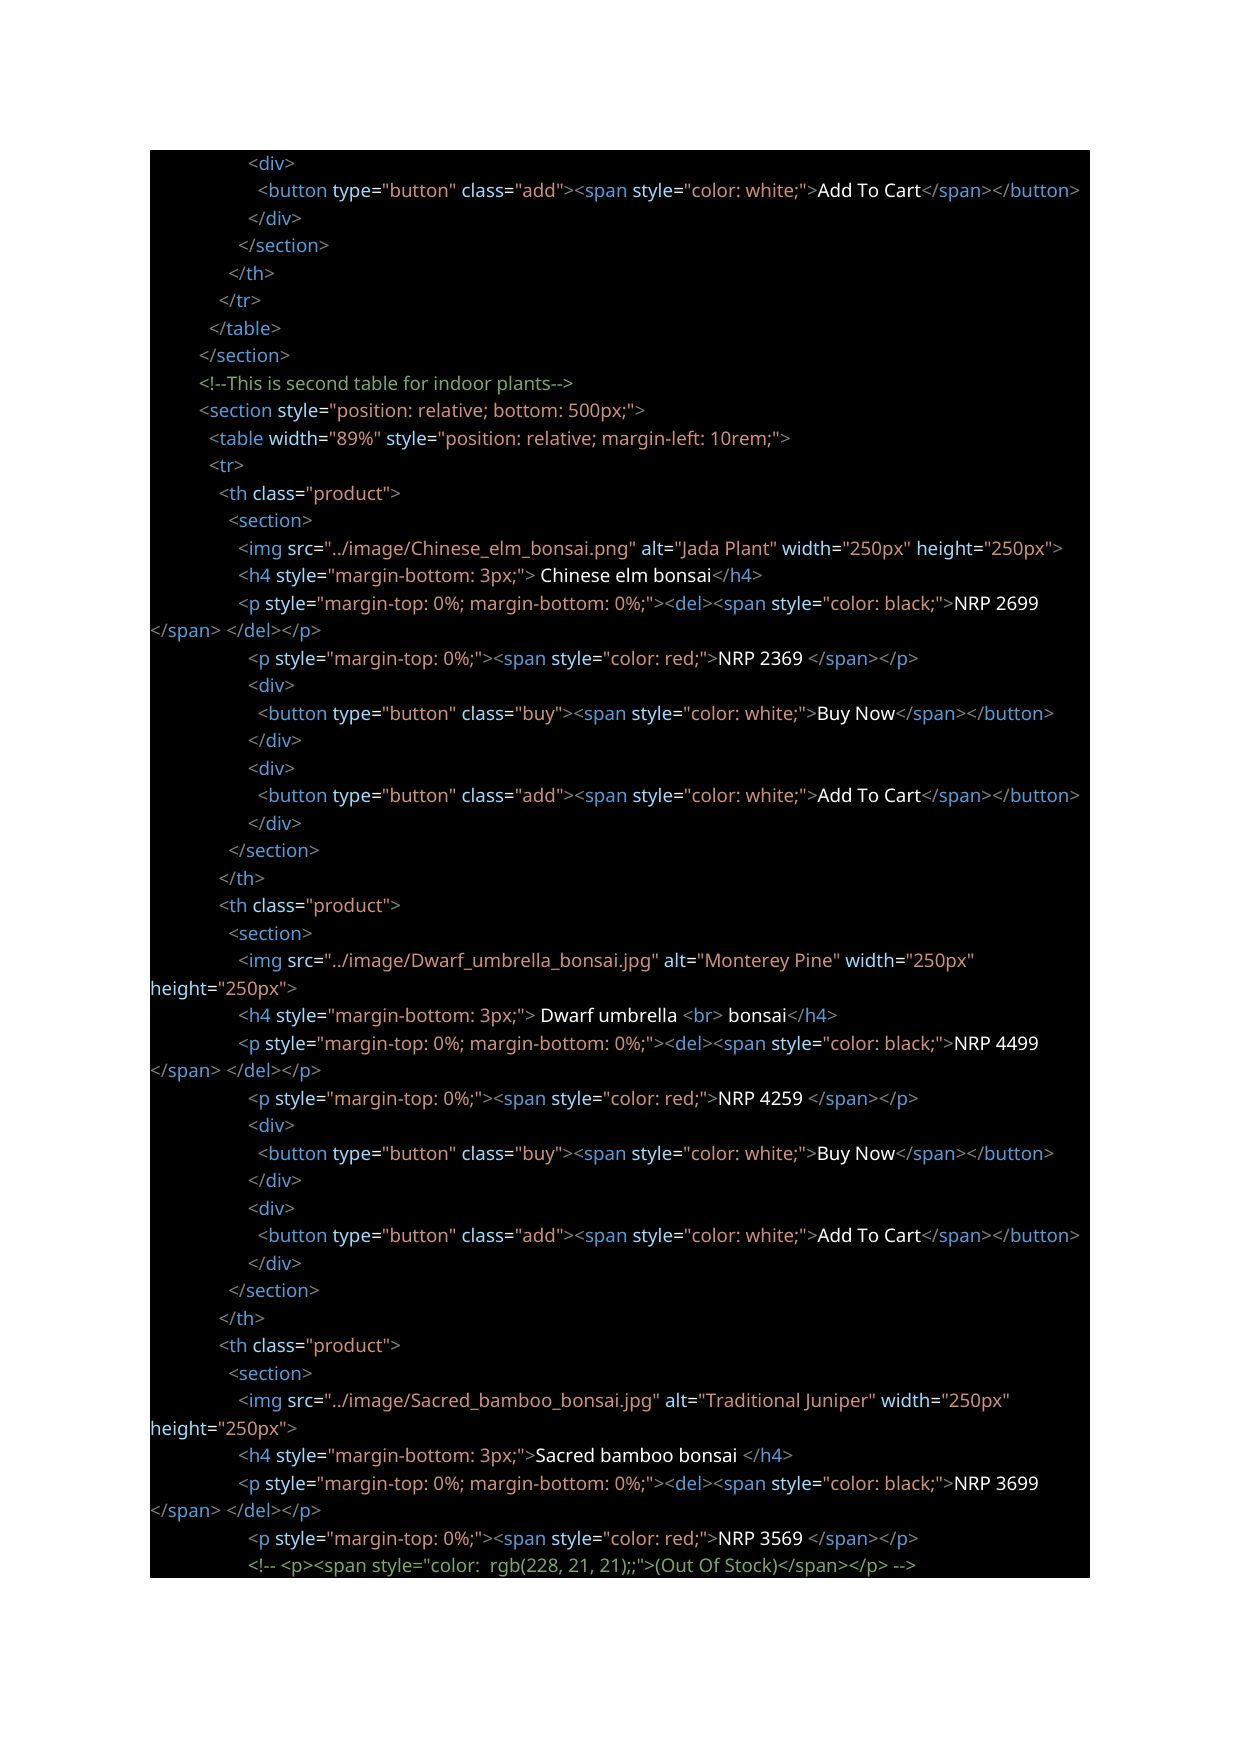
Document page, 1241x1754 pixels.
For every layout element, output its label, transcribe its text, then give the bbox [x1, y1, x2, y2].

text <div> [150, 150, 1090, 176]
text <!--This is second table for indoor plants--> [150, 370, 1090, 396]
text <section style="position: relative; bottom: 500px;"> [150, 397, 1090, 423]
text <section> [150, 1360, 1090, 1386]
text </div> [150, 1250, 1090, 1276]
text <th class="product"> [150, 480, 1090, 506]
text <img src="../image/Chinese_elm_bonsai.png" alt="Jada Plant" width="250px" height="250px"> [150, 535, 1090, 561]
text <h4 style="margin-bottom: 3px;"> Chinese elm bonsai</h4> [150, 562, 1090, 588]
text <h4 style="margin-bottom: 3px;"> Dwarf umbrella <br> bonsai</h4> [150, 1002, 1090, 1028]
text <div> [150, 672, 1090, 698]
text <section> [150, 920, 1090, 946]
text </tr> [150, 287, 1090, 313]
text </div> [150, 1167, 1090, 1193]
text </table> [150, 315, 1090, 341]
text </div> [150, 205, 1090, 231]
text <th class="product"> [150, 892, 1090, 918]
text </th> [150, 260, 1090, 286]
text <p style="margin-top: 0%; margin-bottom: 0%;"><del><span style="color: black;">NRP 2699 </span> </del></p> [150, 590, 1090, 643]
text </section> [150, 1277, 1090, 1303]
text <!-- <p><span style="color: rgb(228, 21, 21);;">(Out Of Stock)</span></p> --> [150, 1552, 1090, 1578]
text <th class="product"> [150, 1332, 1090, 1358]
text <div> [150, 1195, 1090, 1221]
text <button type="button" class="add"><span style="color: white;">Add To Cart</span></button> [150, 177, 1090, 203]
text <img src="../image/Sacred_bamboo_bonsai.jpg" alt="Traditional Juniper" width="250px" height="250px"> [150, 1387, 1090, 1441]
text <button type="button" class="add"><span style="color: white;">Add To Cart</span></button> [150, 1222, 1090, 1248]
text <p style="margin-top: 0%;"><span style="color: red;">NRP 4259 </span></p> [150, 1085, 1090, 1111]
text </div> [150, 727, 1090, 753]
text <button type="button" class="add"><span style="color: white;">Add To Cart</span></button> [150, 782, 1090, 808]
text <p style="margin-top: 0%;"><span style="color: red;">NRP 3569 </span></p> [150, 1525, 1090, 1551]
text <div> [150, 755, 1090, 781]
text </th> [150, 865, 1090, 891]
text </div> [150, 810, 1090, 836]
text </th> [150, 1305, 1090, 1331]
text <button type="button" class="buy"><span style="color: white;">Buy Now</span></button> [150, 1140, 1090, 1166]
text <p style="margin-top: 0%; margin-bottom: 0%;"><del><span style="color: black;">NRP 4499 </span> </del></p> [150, 1030, 1090, 1083]
text <p style="margin-top: 0%; margin-bottom: 0%;"><del><span style="color: black;">NRP 3699 </span> </del></p> [150, 1470, 1090, 1523]
text <h4 style="margin-bottom: 3px;">Sacred bamboo bonsai </h4> [150, 1442, 1090, 1468]
text <img src="../image/Dwarf_umbrella_bonsai.jpg" alt="Monterey Pine" width="250px" height="250px"> [150, 947, 1090, 1001]
text </section> [150, 232, 1090, 258]
text </section> [150, 342, 1090, 368]
text <tr> [150, 452, 1090, 478]
text <section> [150, 507, 1090, 533]
text <p style="margin-top: 0%;"><span style="color: red;">NRP 2369 </span></p> [150, 645, 1090, 671]
text <div> [150, 1112, 1090, 1138]
text <button type="button" class="buy"><span style="color: white;">Buy Now</span></button> [150, 700, 1090, 726]
text <table width="89%" style="position: relative; margin-left: 10rem;"> [150, 425, 1090, 451]
text </section> [150, 837, 1090, 863]
